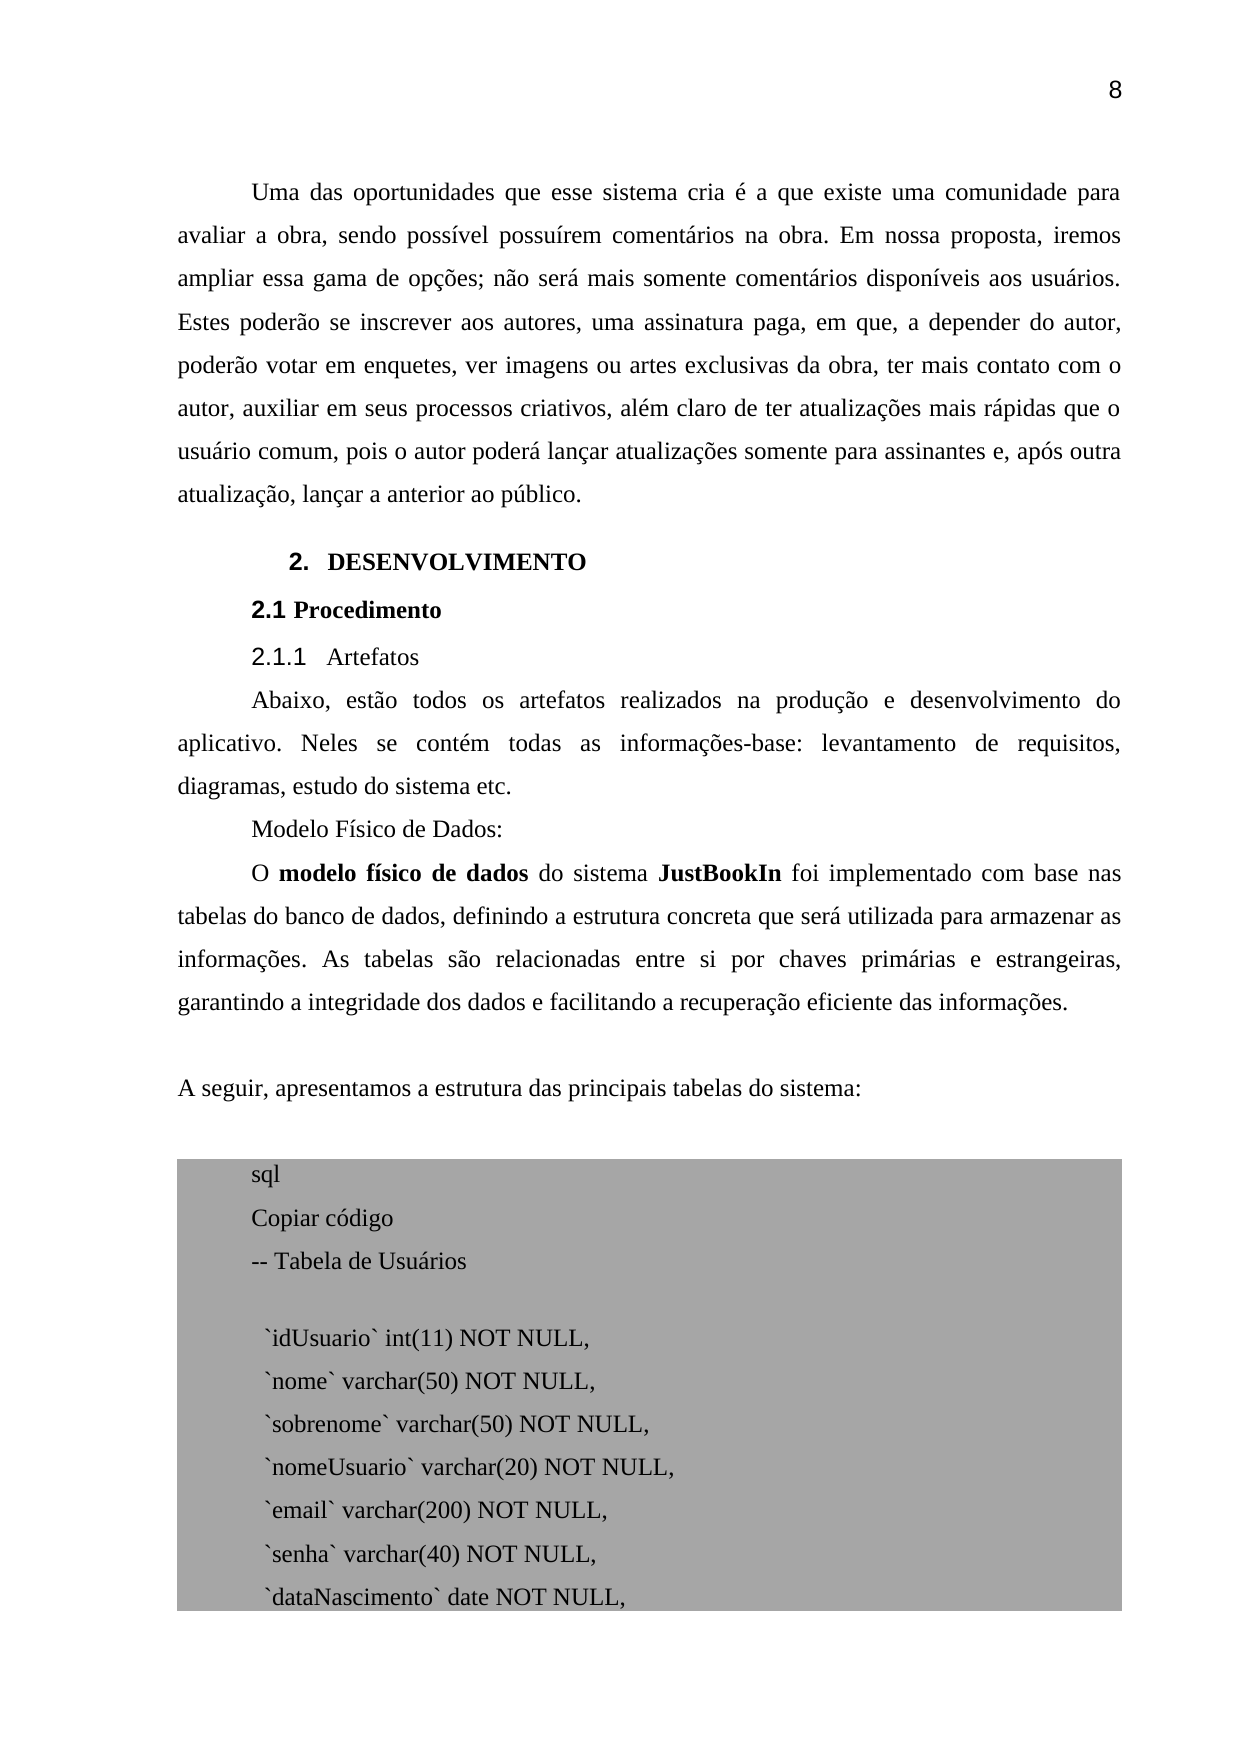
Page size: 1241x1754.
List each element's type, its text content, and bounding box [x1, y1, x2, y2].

text O modelo físico de dados do sistema JustBookIn foi implementado com base nas tabelas do banco de dados, definindo a estrutura concreta que será utilizada para armazenar as informações. As tabelas são relacionadas entre si por chaves primárias e estrangeiras, garantindo a integridade dos dados e facilitando a recuperação eficiente das informações. [177, 858, 1122, 1016]
text `senha` varchar(40) NOT NULL, [177, 1539, 1122, 1567]
subtitle DESENVOLVIMENTO [288, 547, 1122, 576]
subtitle Procedimento [251, 594, 1122, 623]
text `nomeUsuario` varchar(20) NOT NULL, [177, 1452, 1122, 1481]
text -- Tabela de Usuários [177, 1246, 1122, 1274]
text `nome` varchar(50) NOT NULL, [177, 1366, 1122, 1395]
text `sobrenome` varchar(50) NOT NULL, [177, 1409, 1122, 1438]
text `email` varchar(200) NOT NULL, [177, 1496, 1122, 1524]
text Abaixo, estão todos os artefatos realizados na produção e desenvolvimento do aplicativo. Neles se contém todas as informações-base: levantamento de requisitos, diagramas, estudo do sistema etc. [177, 685, 1122, 800]
text Copiar código [177, 1203, 1122, 1231]
text Uma das oportunidades que esse sistema cria é a que existe uma comunidade para avaliar a obra, sendo possível possuírem comentários na obra. Em nossa proposta, iremos ampliar essa gama de opções; não será mais somente comentários disponíveis aos usuários. Estes poderão se inscrever aos autores, uma assinatura paga, em que, a depender do autor, poderão votar em enquetes, ver imagens ou artes exclusivas da obra, ter mais contato com o autor, auxiliar em seus processos criativos, além claro de ter atualizações mais rápidas que o usuário comum, pois o autor poderá lançar atualizações somente para assinantes e, após outra atualização, lançar a anterior ao público. [177, 177, 1122, 508]
text `idUsuario` int(11) NOT NULL, [177, 1323, 1122, 1352]
subtitle Artefatos [251, 642, 1122, 671]
text Modelo Físico de Dados: [177, 814, 1122, 843]
text `dataNascimento` date NOT NULL, [177, 1582, 1122, 1611]
text A seguir, apresentamos a estrutura das principais tabelas do sistema: [177, 1030, 1122, 1102]
text sql [177, 1159, 1122, 1188]
